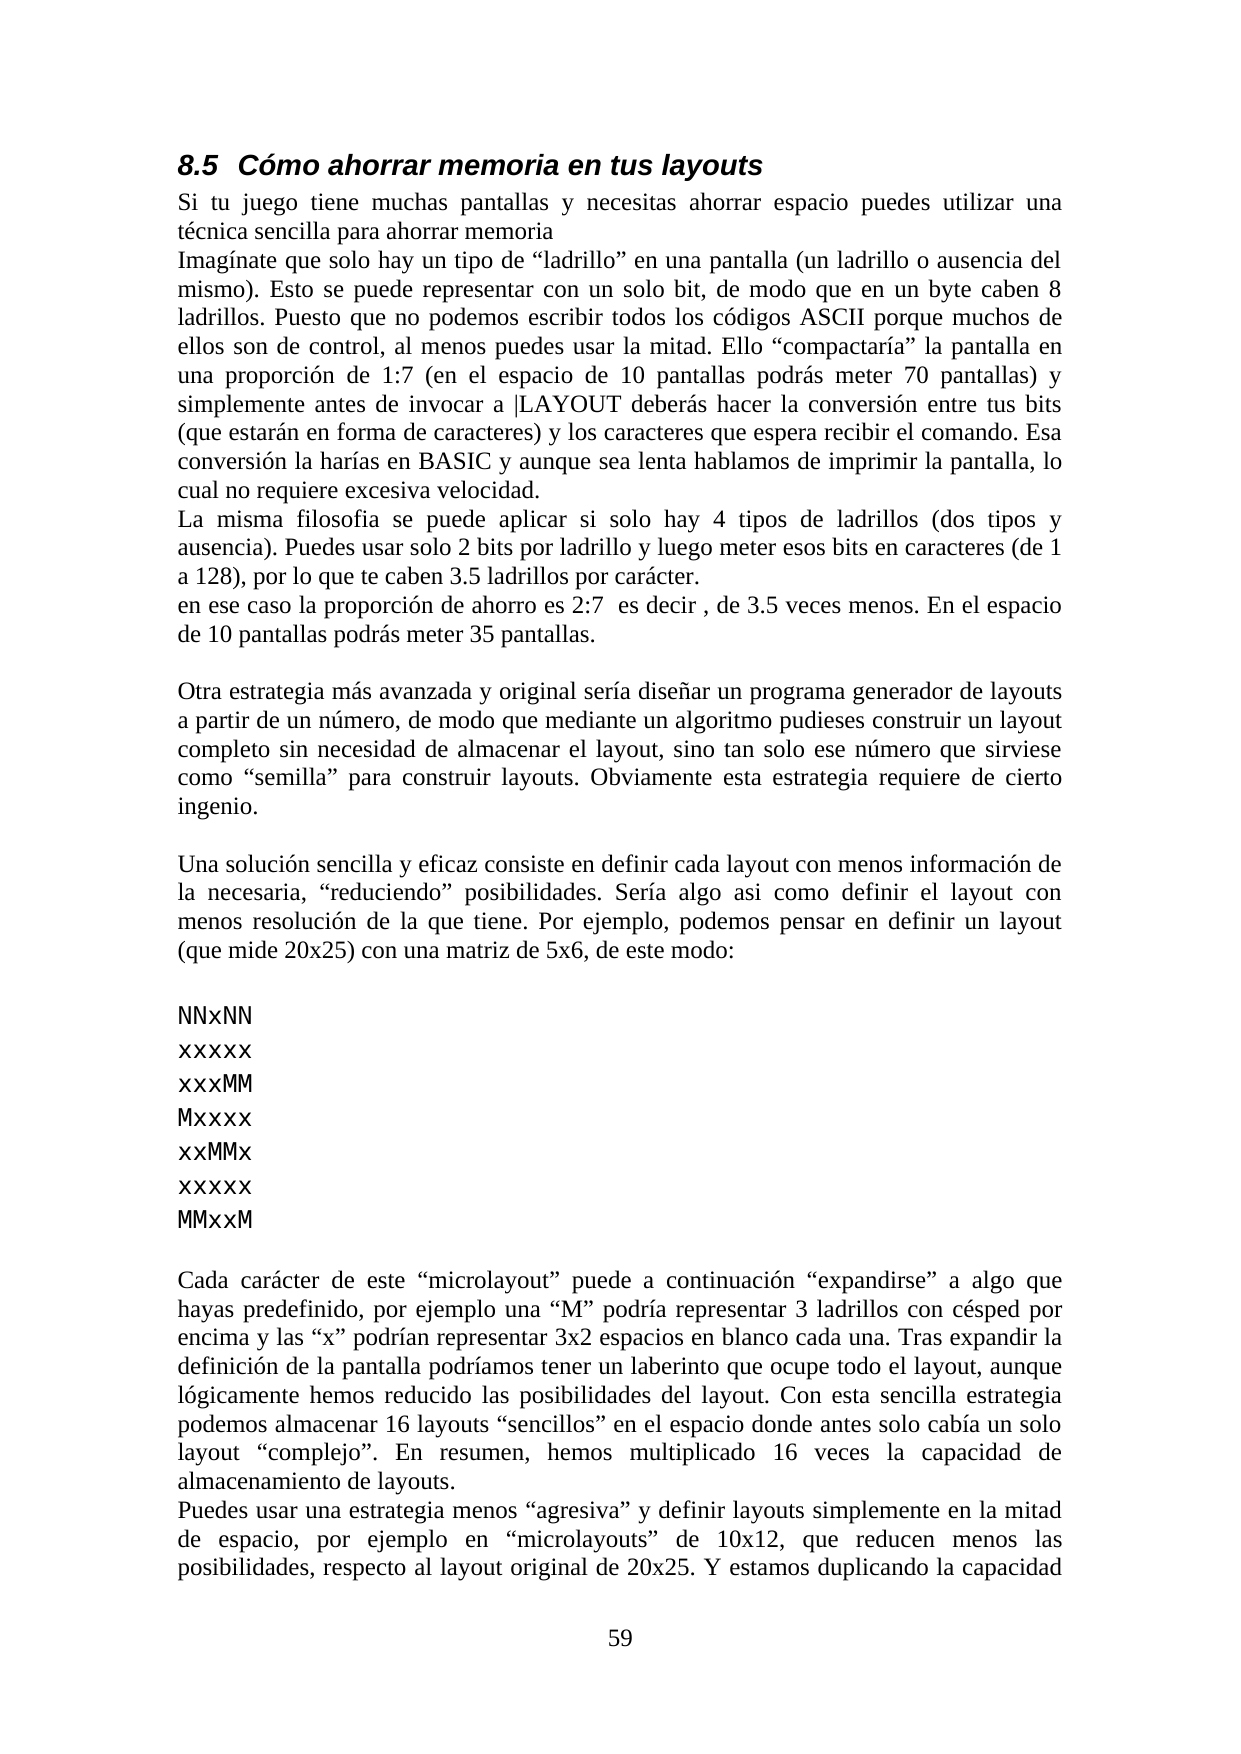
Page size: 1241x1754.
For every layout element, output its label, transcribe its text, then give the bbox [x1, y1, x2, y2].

text Cada carácter de este “microlayout” puede a continuación “expandirse” a algo que hayas predefinido, por ejemplo una “M” podría representar 3 ladrillos con césped por encima y las “x” podrían representar 3x2 espacios en blanco cada una. Tras expandir la definición de la pantalla podríamos tener un laberinto que ocupe todo el layout, aunque lógicamente hemos reducido las posibilidades del layout. Con esta sencilla estrategia podemos almacenar 16 layouts “sencillos” en el espacio donde antes solo cabía un solo layout “complejo”. En resumen, hemos multiplicado 16 veces la capacidad de almacenamiento de layouts. [177, 1265, 1063, 1495]
text en ese caso la proporción de ahorro es 2:7 es decir , de 3.5 veces menos. En el espacio de 10 pantallas podrás meter 35 pantallas. [177, 590, 1063, 647]
text NNxNN [177, 998, 1063, 1032]
subtitle Cómo ahorrar memoria en tus layouts [177, 148, 1063, 181]
text xxxxx [177, 1032, 1063, 1066]
text MMxxM [177, 1202, 1063, 1236]
text xxxMM [177, 1066, 1063, 1100]
text La misma filosofia se puede aplicar si solo hay 4 tipos de ladrillos (dos tipos y ausencia). Puedes usar solo 2 bits por ladrillo y luego meter esos bits en caracteres (de 1 a 128), por lo que te caben 3.5 ladrillos por carácter. [177, 504, 1063, 590]
text Otra estrategia más avanzada y original sería diseñar un programa generador de layouts a partir de un número, de modo que mediante un algoritmo pudieses construir un layout completo sin necesidad de almacenar el layout, sino tan solo ese número que sirviese como “semilla” para construir layouts. Obviamente esta estrategia requiere de cierto ingenio. [177, 676, 1063, 820]
text Una solución sencilla y eficaz consiste en definir cada layout con menos información de la necesaria, “reduciendo” posibilidades. Sería algo asi como definir el layout con menos resolución de la que tiene. Por ejemplo, podemos pensar en definir un layout (que mide 20x25) con una matriz de 5x6, de este modo: [177, 849, 1063, 964]
text xxxxx [177, 1168, 1063, 1202]
text Si tu juego tiene muchas pantallas y necesitas ahorrar espacio puedes utilizar una técnica sencilla para ahorrar memoria [177, 187, 1063, 245]
text Mxxxx [177, 1100, 1063, 1134]
text Imagínate que solo hay un tipo de “ladrillo” en una pantalla (un ladrillo o ausencia del mismo). Esto se puede representar con un solo bit, de modo que en un byte caben 8 ladrillos. Puesto que no podemos escribir todos los códigos ASCII porque muchos de ellos son de control, al menos puedes usar la mitad. Ello “compactaría” la pantalla en una proporción de 1:7 (en el espacio de 10 pantallas podrás meter 70 pantallas) y simplemente antes de invocar a |LAYOUT deberás hacer la conversión entre tus bits (que estarán en forma de caracteres) y los caracteres que espera recibir el comando. Esa conversión la harías en BASIC y aunque sea lenta hablamos de imprimir la pantalla, lo cual no requiere excesiva velocidad. [177, 245, 1063, 504]
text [177, 1495, 1063, 1581]
text xxMMx [177, 1134, 1063, 1168]
